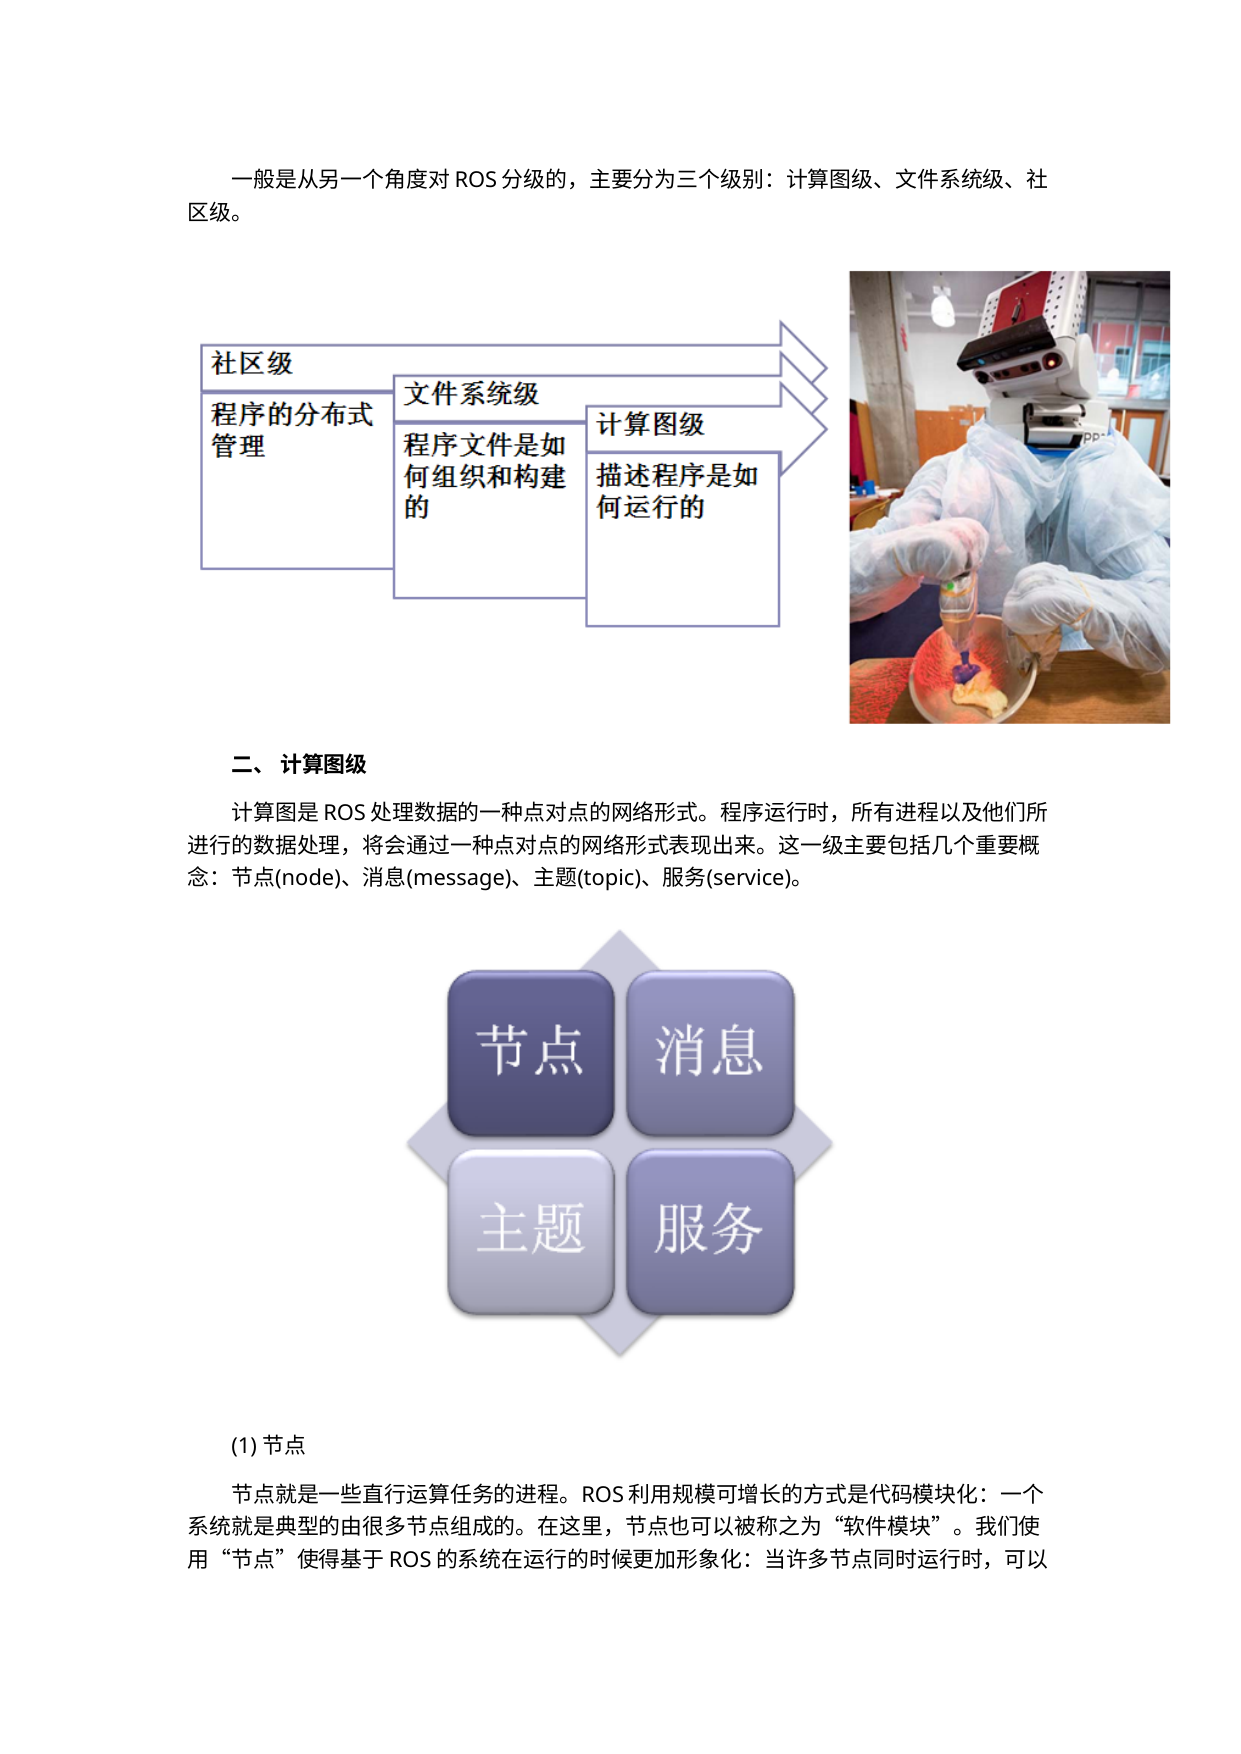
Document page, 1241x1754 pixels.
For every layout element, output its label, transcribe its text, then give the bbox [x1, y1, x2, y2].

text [187, 1476, 1053, 1574]
text 计算图是ROS处理数据的一种点对点的网络形式。程序运行时，所有进程以及他们所进行的数据处理，将会通过一种点对点的网络形式表现出来。这一级主要包括几个重要概念：节点(node)、消息(message)、主题(topic)、服务(service)。 [187, 795, 1053, 893]
text 二、 计算图级 [187, 747, 1053, 779]
text (1) 节点 [187, 1428, 1053, 1461]
text 一般是从另一个角度对ROS分级的，主要分为三个级别：计算图级、文件系统级、社区级。 [187, 162, 1053, 227]
picture [187, 227, 1180, 741]
picture [375, 892, 866, 1389]
